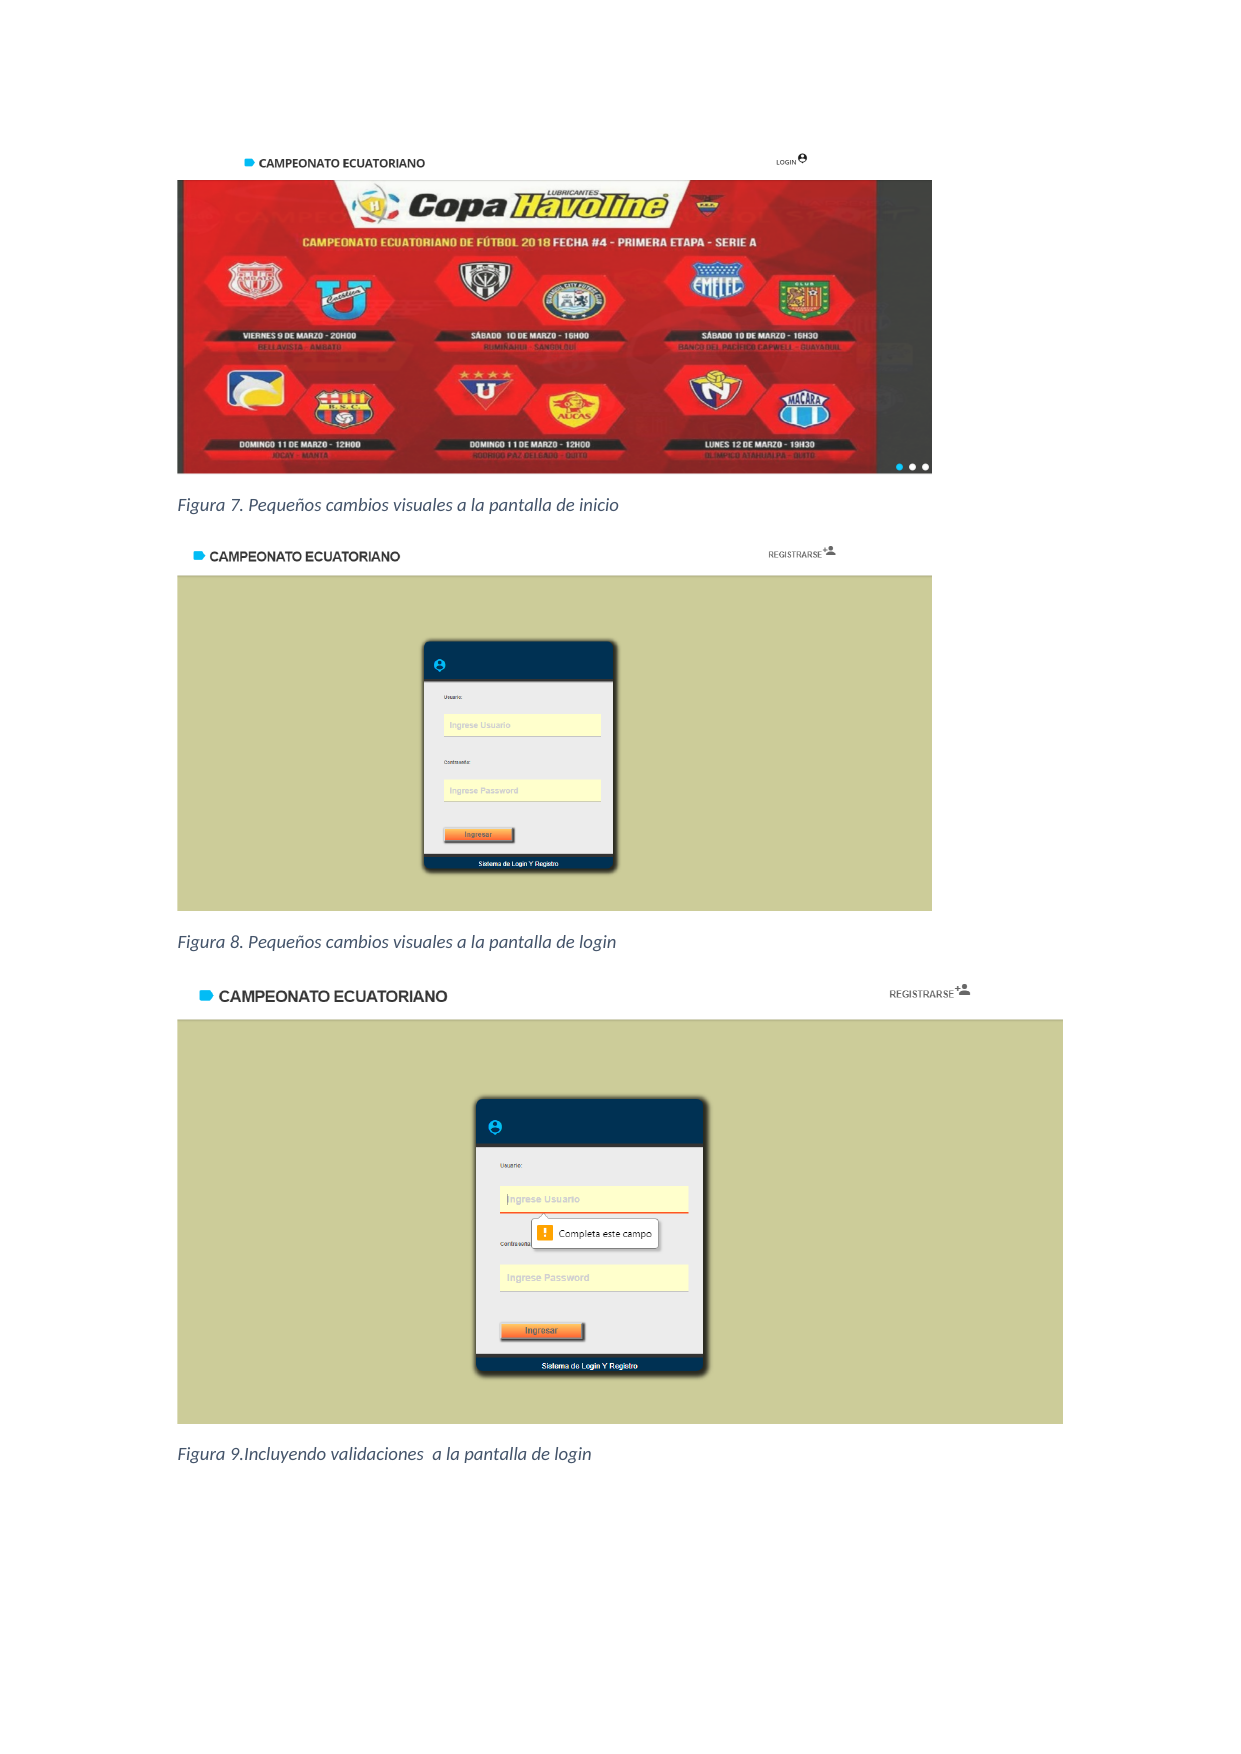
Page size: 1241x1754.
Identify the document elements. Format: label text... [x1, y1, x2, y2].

text Figura 9.Incluyendo validaciones a la pantalla de login [177, 1442, 1063, 1465]
text Figura 8. Pequeños cambios visuales a la pantalla de login [177, 930, 1063, 953]
